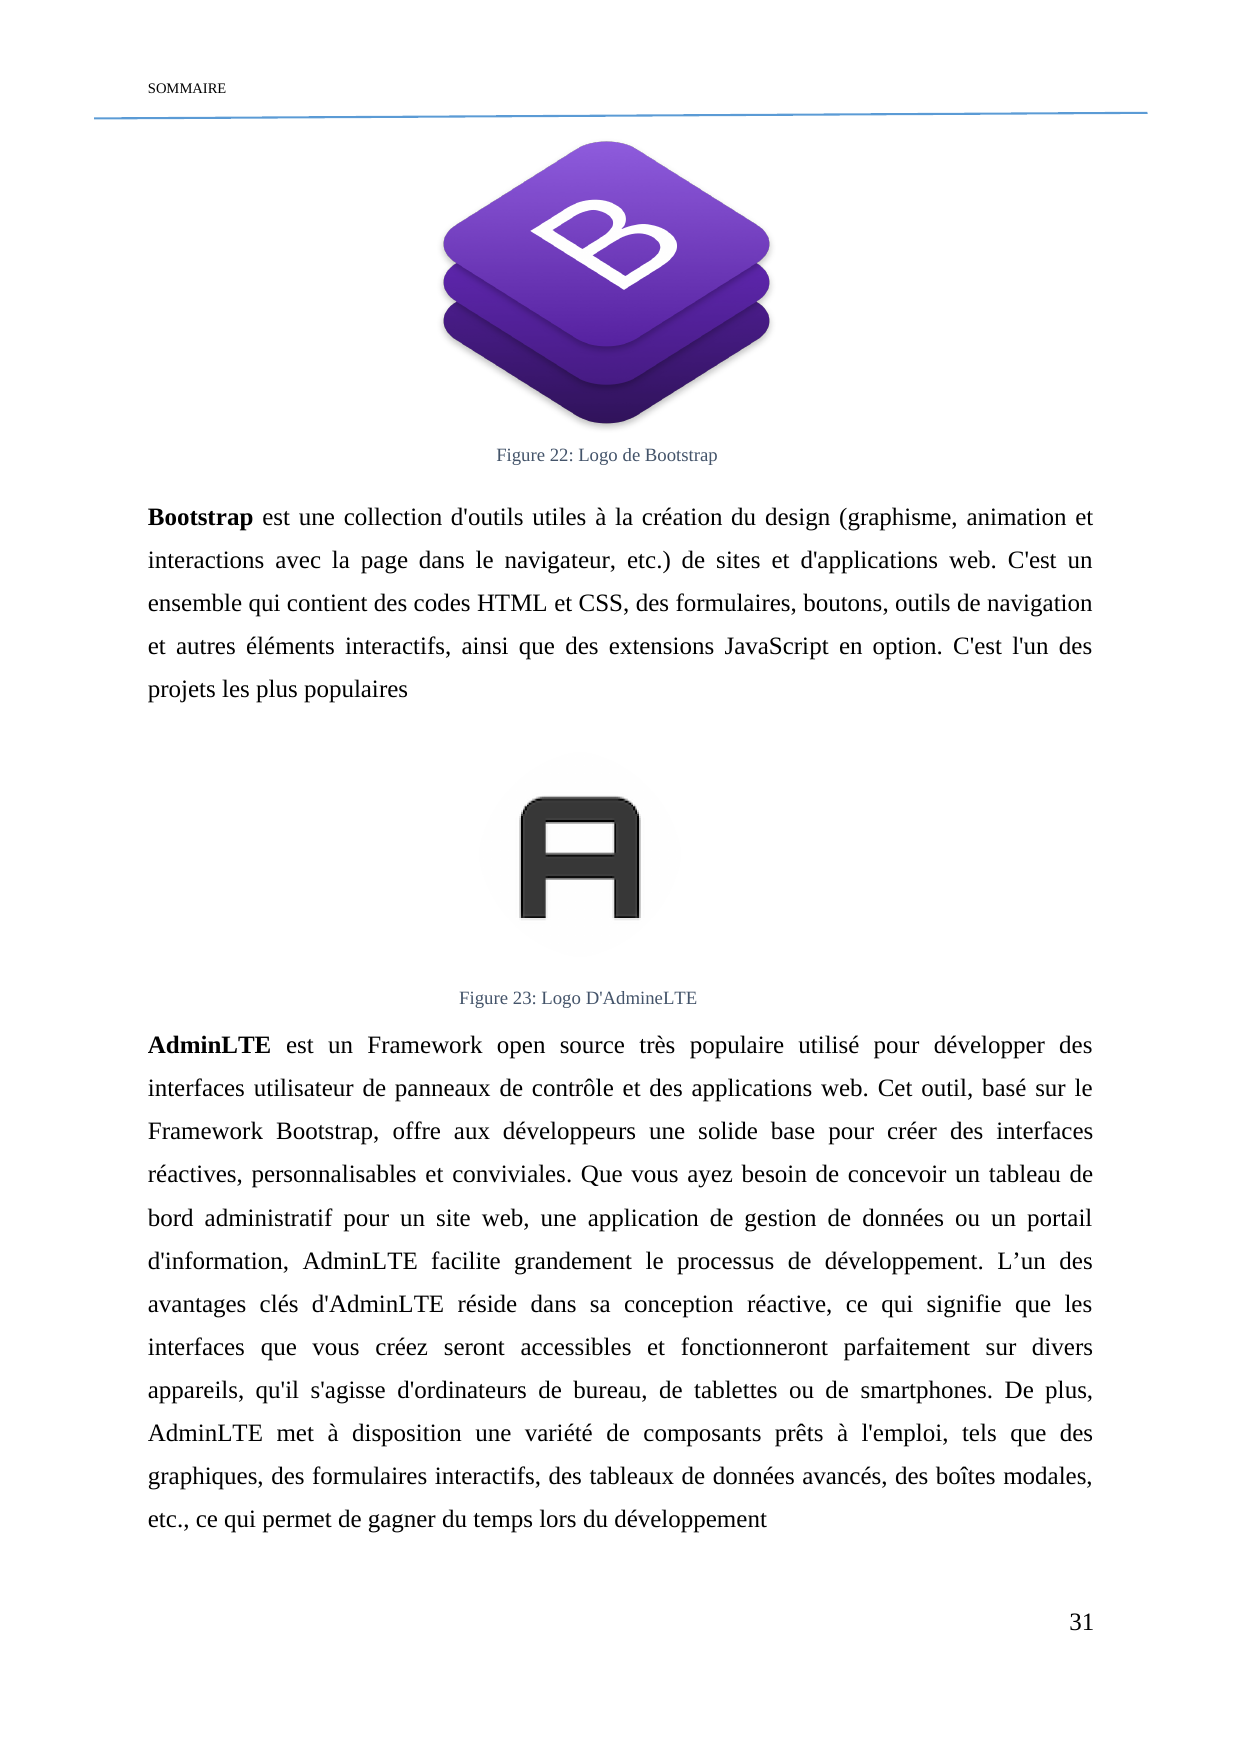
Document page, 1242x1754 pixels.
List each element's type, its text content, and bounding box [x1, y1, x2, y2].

picture [490, 763, 670, 946]
text Bootstrap est une collection d'outils utiles à la création du design (graphisme, animation et interactions avec la page dans le navigateur, etc.) de sites et d'applications web. C'est un ensemble qui contient des codes HTML et CSS, des formulaires, boutons, outils de navigation et autres éléments interactifs, ainsi que des extensions JavaScript en option. C'est l'un des projets les plus populaires AdminLTE est un Framework open source très populaire utilisé pour développer des interfaces utilisateur de panneaux de contrôle et des applications web. Cet outil, basé sur le Framework Bootstrap, offre aux développeurs une solide base pour créer des interfaces réactives, personnalisables et conviviales. Que vous ayez besoin de concevoir un tableau de bord administratif pour un site web, une application de gestion de données ou un portail d'information, AdminLTE facilite grandement le processus de développement. L’un des avantages clés d'AdminLTE réside dans sa conception réactive, ce qui signifie que les interfaces que vous créez seront accessibles et fonctionneront parfaitement sur divers appareils, qu'il s'agisse d'ordinateurs de bureau, de tablettes ou de smartphones. De plus, AdminLTE met à disposition une variété de composants prêts à l'emploi, tels que des graphiques, des formulaires interactifs, des tableaux de données avancés, des boîtes modales, etc., ce qui permet de gagner du temps lors du développement [148, 151, 1094, 1533]
picture [415, 133, 798, 434]
